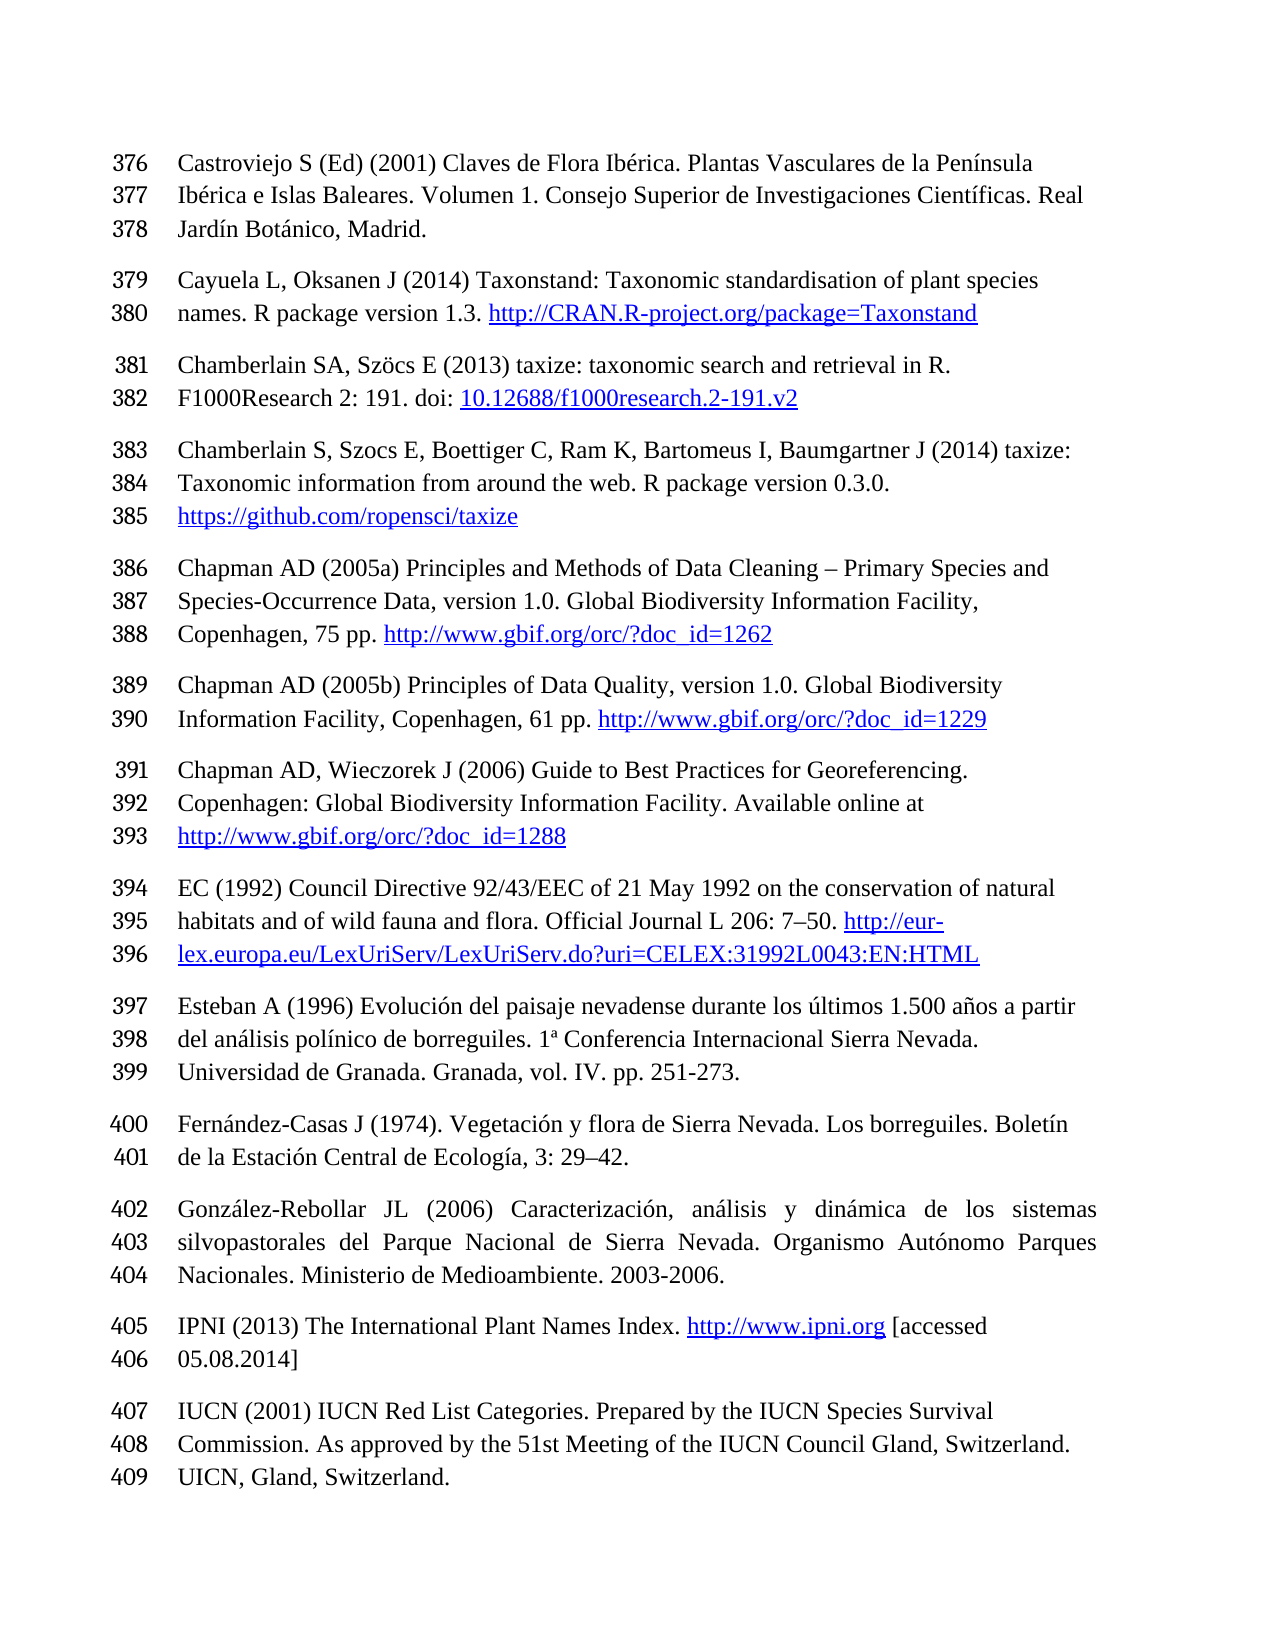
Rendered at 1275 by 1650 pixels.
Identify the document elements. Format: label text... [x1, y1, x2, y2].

text Cayuela L, Oksanen J (2014) Taxonstand: Taxonomic standardisation of plant species names. R package version 1.3. http://CRAN.R-project.org/package=Taxonstand [177, 265, 1098, 327]
text Chapman AD, Wieczorek J (2006) Guide to Best Practices for Georeferencing. Copenhagen: Global Biodiversity Information Facility. Available online at http://www.gbif.org/orc/?doc_id=1288 [177, 755, 1098, 850]
text Esteban A (1996) Evolución del paisaje nevadense durante los últimos 1.500 años a partir del análisis polínico de borreguiles. 1ª Conferencia Internacional Sierra Nevada. Universidad de Granada. Granada, vol. IV. pp. 251-273. [177, 991, 1098, 1086]
text Chapman AD (2005a) Principles and Methods of Data Cleaning – Primary Species and Species-Occurrence Data, version 1.0. Global Biodiversity Information Facility, Copenhagen, 75 pp. http://www.gbif.org/orc/?doc_id=1262 [177, 553, 1098, 648]
text Chamberlain S, Szocs E, Boettiger C, Ram K, Bartomeus I, Baumgartner J (2014) taxize: Taxonomic information from around the web. R package version 0.3.0. https://github.com/ropensci/taxize [177, 435, 1098, 530]
text IUCN (2001) IUCN Red List Categories. Prepared by the IUCN Species Survival Commission. As approved by the 51st Meeting of the IUCN Council Gland, Switzerland. UICN, Gland, Switzerland. [177, 1396, 1098, 1491]
text Castroviejo S (Ed) (2001) Claves de Flora Ibérica. Plantas Vasculares de la Península Ibérica e Islas Baleares. Volumen 1. Consejo Superior de Investigaciones Científicas. Real Jardín Botánico, Madrid. [177, 148, 1098, 242]
text González-Rebollar JL (2006) Caracterización, análisis y dinámica de los sistemas silvopastorales del Parque Nacional de Sierra Nevada. Organismo Autónomo Parques Nacionales. Ministerio de Medioambiente. 2003-2006. [177, 1194, 1098, 1288]
text EC (1992) Council Directive 92/43/EEC of 21 May 1992 on the conservation of natural habitats and of wild fauna and flora. Official Journal L 206: 7–50. http://eur-lex.europa.eu/LexUriServ/LexUriServ.do?uri=CELEX:31992L0043:EN:HTML [177, 873, 1098, 968]
text Chapman AD (2005b) Principles of Data Quality, version 1.0. Global Biodiversity Information Facility, Copenhagen, 61 pp. http://www.gbif.org/orc/?doc_id=1229 [177, 671, 1098, 732]
text Chamberlain SA, Szöcs E (2013) taxize: taxonomic search and retrieval in R. F1000Research 2: 191. doi: 10.12688/f1000research.2-191.v2 [177, 350, 1098, 412]
text IPNI (2013) The International Plant Names Index. http://www.ipni.org [accessed 05.08.2014] [177, 1311, 1098, 1373]
text Fernández-Casas J (1974). Vegetación y flora de Sierra Nevada. Los borreguiles. Boletín de la Estación Central de Ecología, 3: 29–42. [177, 1109, 1098, 1171]
